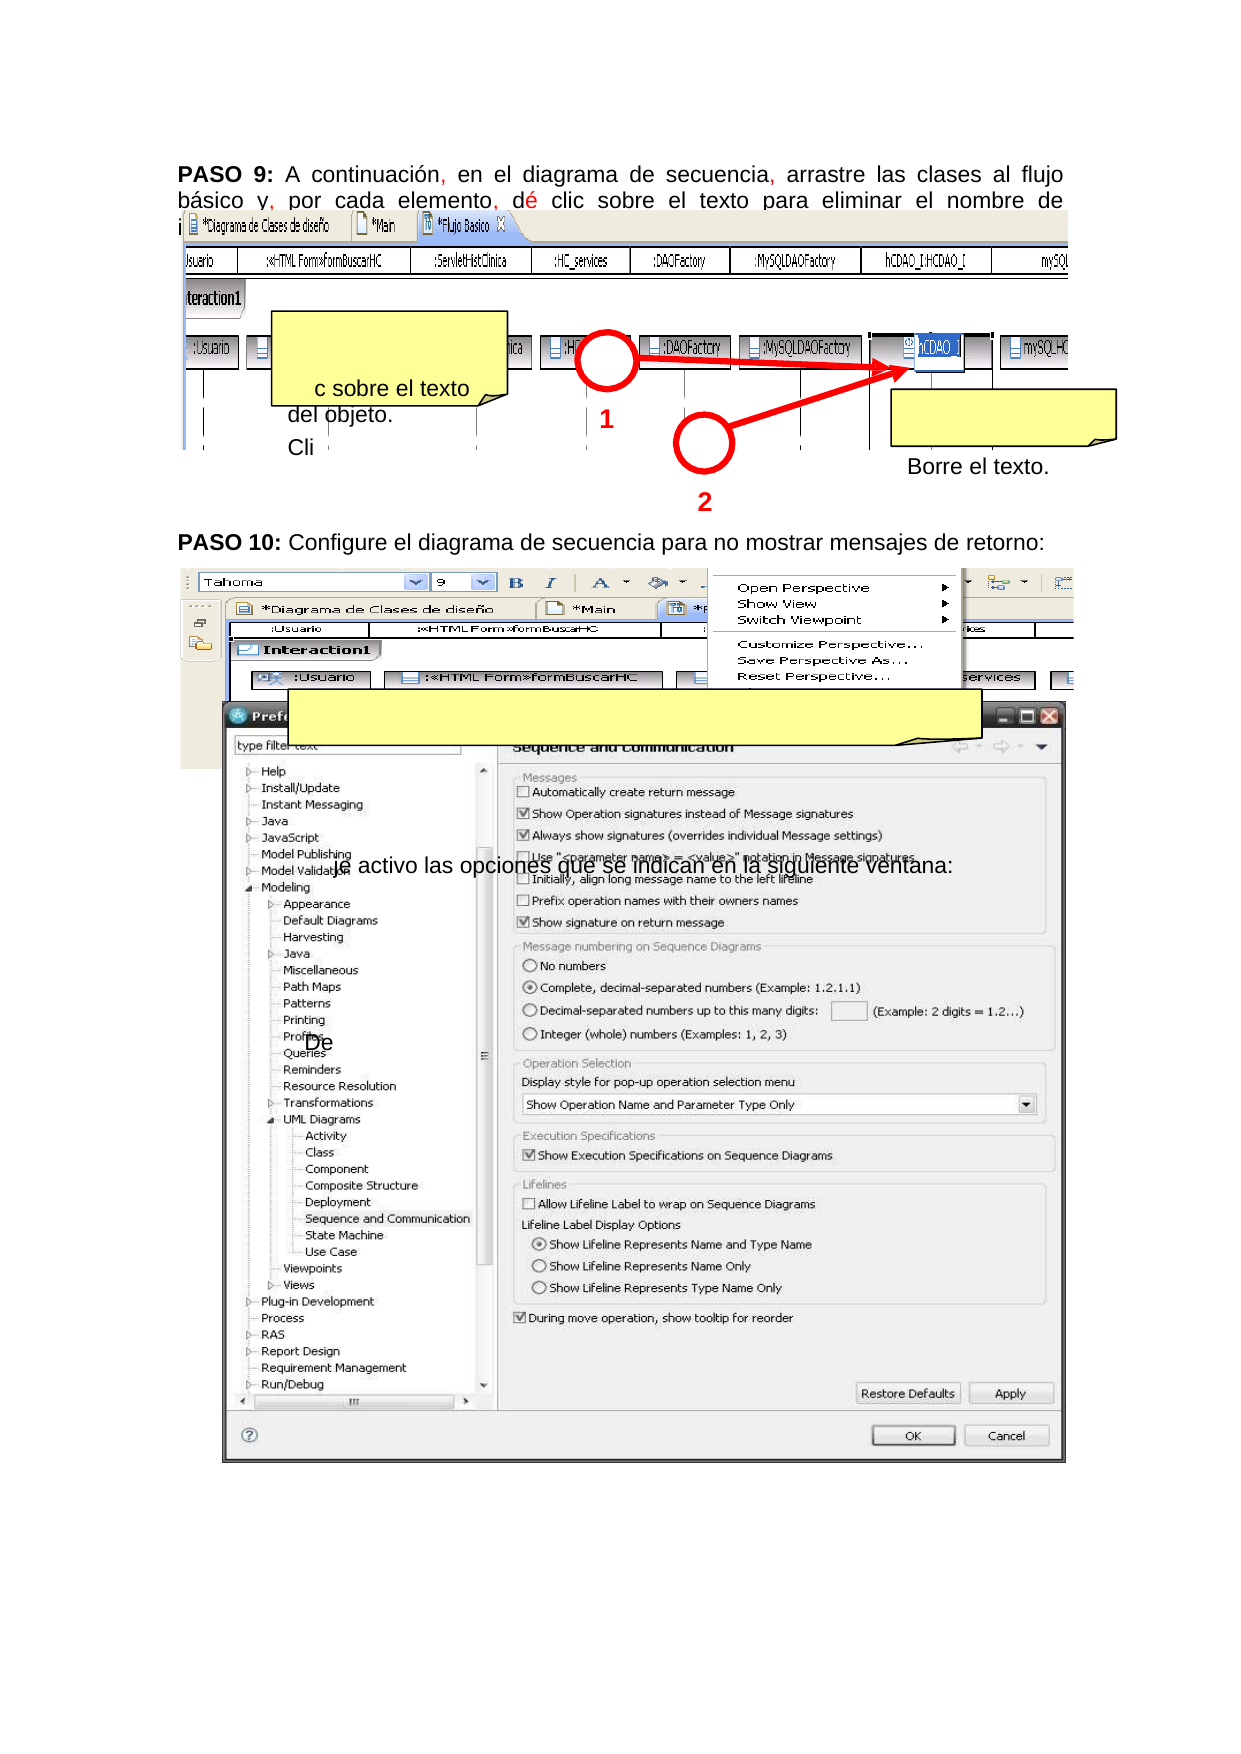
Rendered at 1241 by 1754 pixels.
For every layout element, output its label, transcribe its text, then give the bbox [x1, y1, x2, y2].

picture [181, 210, 1068, 450]
picture [180, 568, 1074, 1463]
text PASO 9: A continuación, en el diagrama de secuencia, arrastre las clases al flujo básico y, por cada elemento, dé clic sobre el texto para eliminar el nombre de instancia. Por cada método, se crea otro diagrama de secuencia. [177, 161, 1064, 240]
text PASO 10: Configure el diagrama de secuencia para no mostrar mensajes de retorno: [177, 528, 1128, 555]
